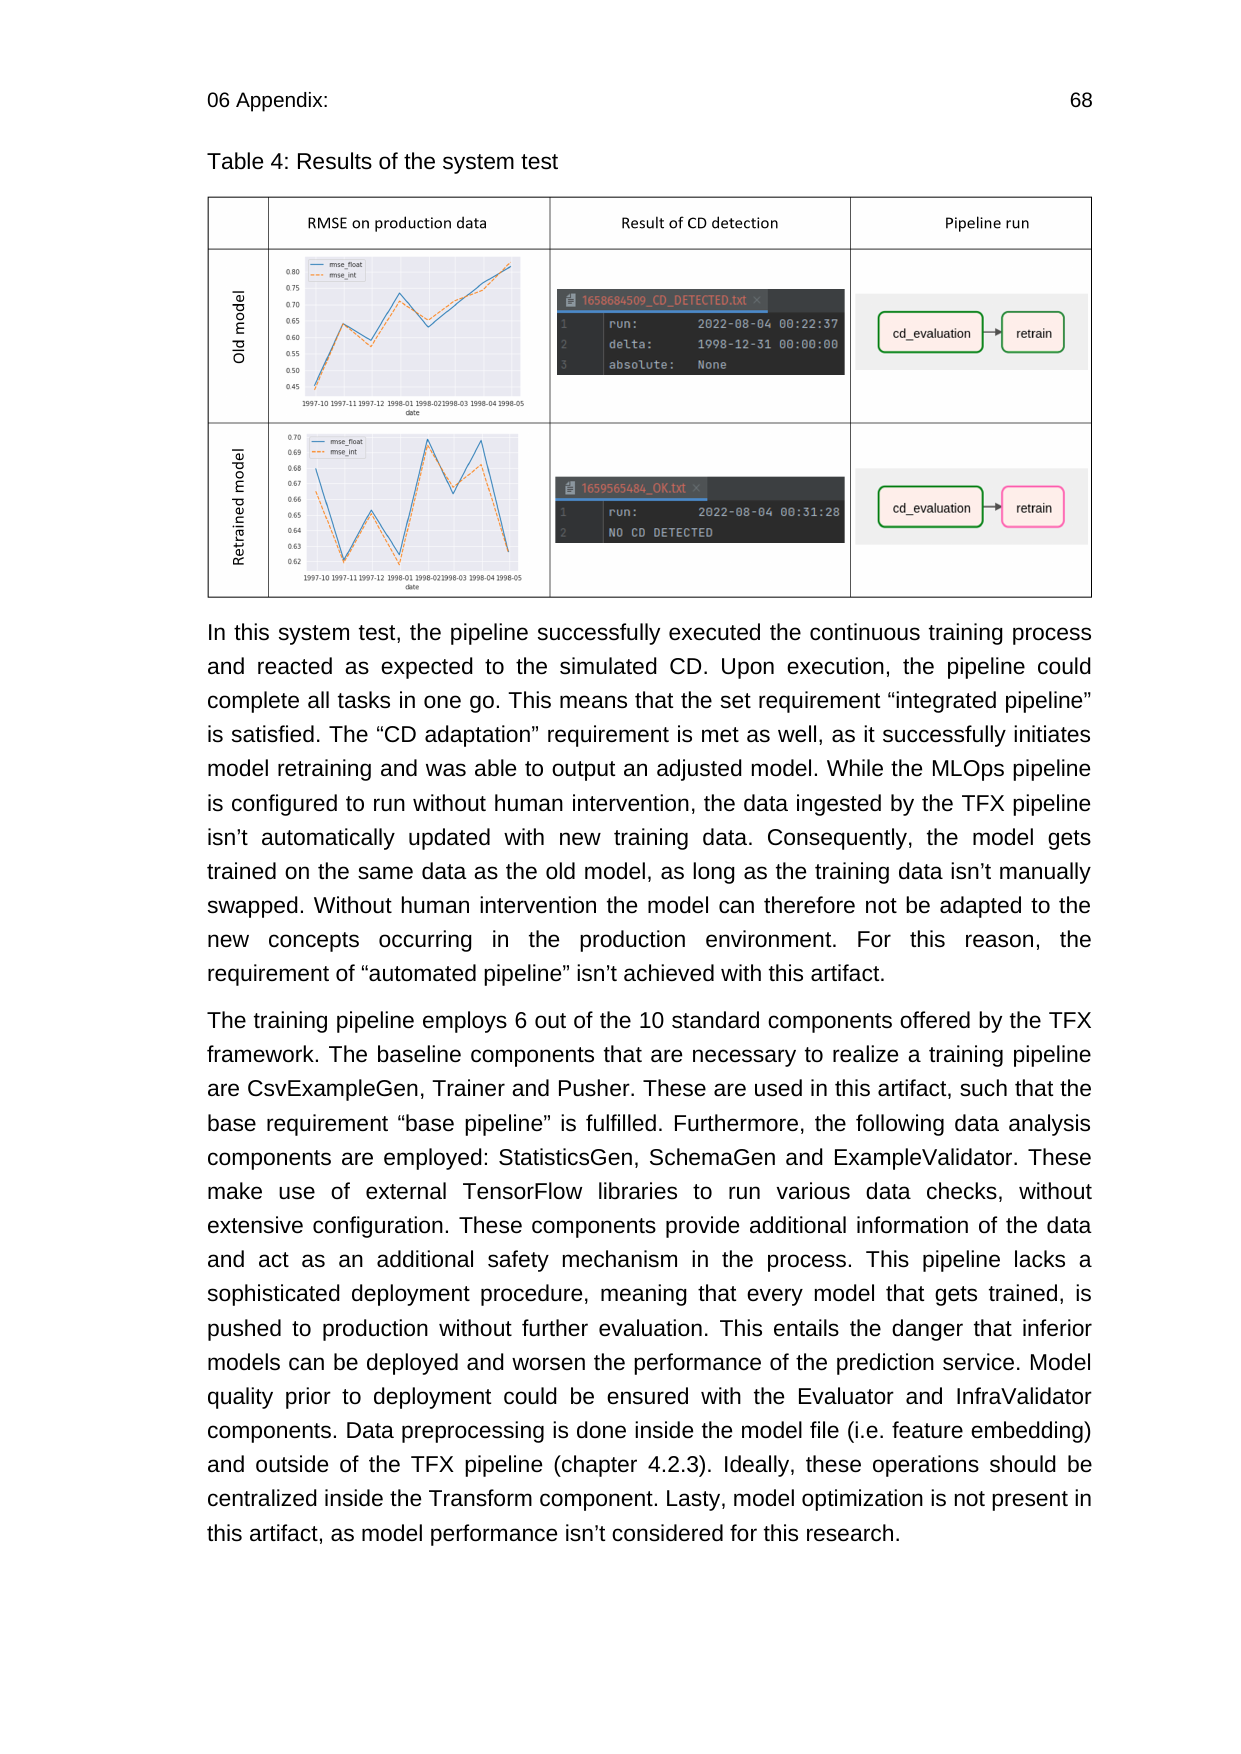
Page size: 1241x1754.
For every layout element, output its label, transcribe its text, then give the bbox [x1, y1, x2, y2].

text Table 4: Results of the system test [207, 148, 1092, 174]
picture [206, 194, 1093, 599]
text In this system test, the pipeline successfully executed the continuous training process and reacted as expected to the simulated CD. Upon execution, the pipeline could complete all tasks in one go. This means that the set requirement “integrated pipeline” is satisfied. The “CD adaptation” requirement is met as well, as it successfully initiates model retraining and was able to output an adjusted model. While the MLOps pipeline is configured to run without human intervention, the data ingested by the TFX pipeline isn’t automatically updated with new training data. Consequently, the model gets trained on the same data as the old model, as long as the training data isn’t manually swapped. Without human intervention the model can therefore not be adapted to the new concepts occurring in the production environment. For this reason, the requirement of “automated pipeline” isn’t achieved with this artifact. [207, 619, 1092, 987]
text The training pipeline employs 6 out of the 10 standard components offered by the TFX framework. The baseline components that are necessary to realize a training pipeline are CsvExampleGen, Trainer and Pusher. These are used in this artifact, such that the base requirement “base pipeline” is fulfilled. Furthermore, the following data analysis components are employed: StatisticsGen, SchemaGen and ExampleValidator. These make use of external TensorFlow libraries to run various data checks, without extensive configuration. These components provide additional information of the data and act as an additional safety mechanism in the process. This pipeline lacks a sophisticated deployment procedure, meaning that every model that gets trained, is pushed to production without further evaluation. This entails the danger that inferior models can be deployed and worsen the performance of the prediction service. Model quality prior to deployment could be ensured with the Evaluator and InfraValidator components. Data preprocessing is done inside the model file (i.e. feature embedding) and outside of the TFX pipeline (chapter 4.2.3). Ideally, these operations should be centralized inside the Transform component. Lasty, model optimization is not present in this artifact, as model performance isn’t considered for this research. [207, 1007, 1092, 1546]
